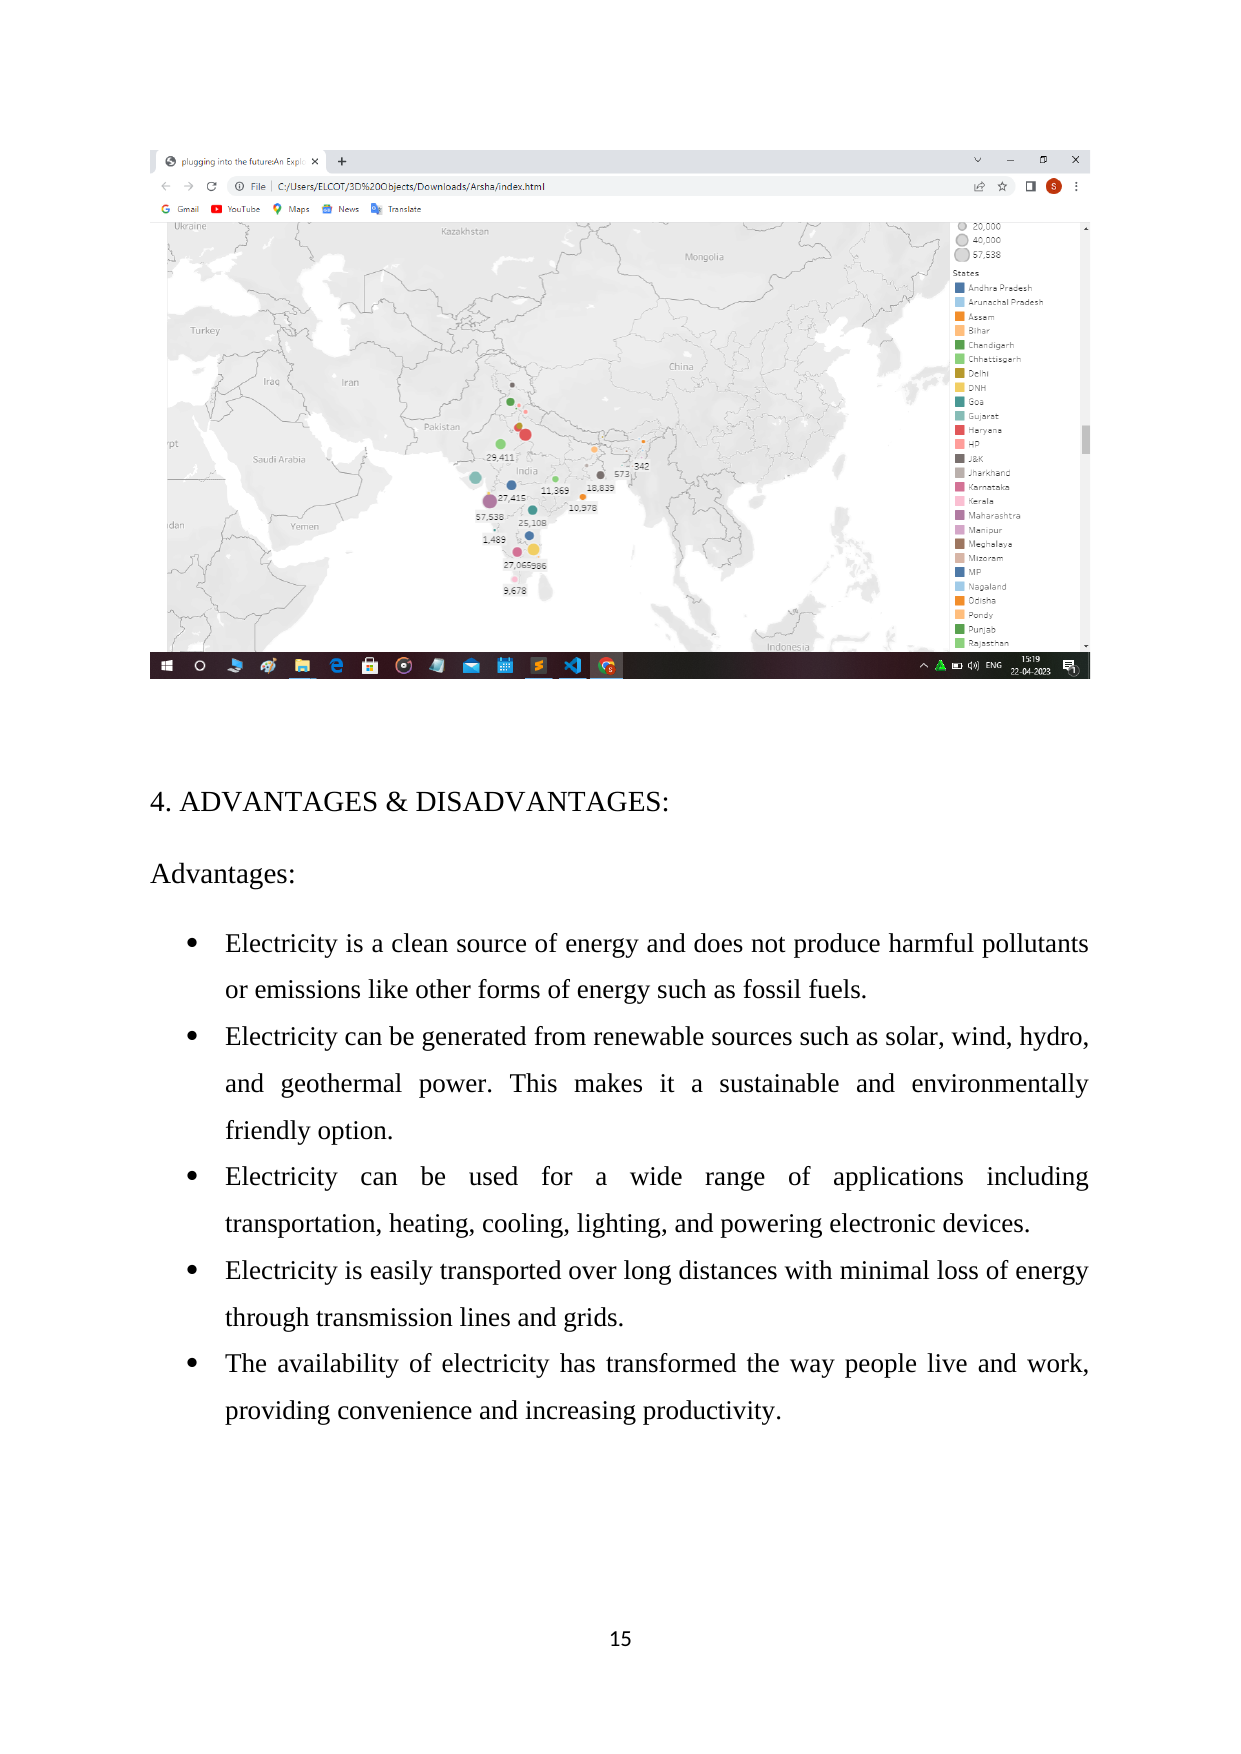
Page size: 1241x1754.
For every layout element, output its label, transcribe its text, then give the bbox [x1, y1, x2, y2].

text 4. ADVANTAGES & DISADVANTAGES: [150, 784, 1090, 818]
list Electricity is easily transported over long distances with minimal loss of energy through transmission lines and grids. [187, 1254, 1090, 1332]
list Electricity is a clean source of energy and does not produce harmful pollutants or emissions like other forms of energy such as fossil fuels. [187, 927, 1090, 1005]
list The availability of electricity has transformed the way people live and work, providing convenience and increasing productivity. [187, 1347, 1090, 1425]
text Advantages: [150, 856, 1090, 889]
list Electricity can be used for a wide range of applications including transportation, heating, cooling, lighting, and powering electronic devices. [187, 1160, 1090, 1238]
picture [150, 150, 1091, 679]
list Electricity can be generated from renewable sources such as solar, wind, hydro, and geothermal power. This makes it a sustainable and environmentally friendly option. [187, 1020, 1090, 1145]
